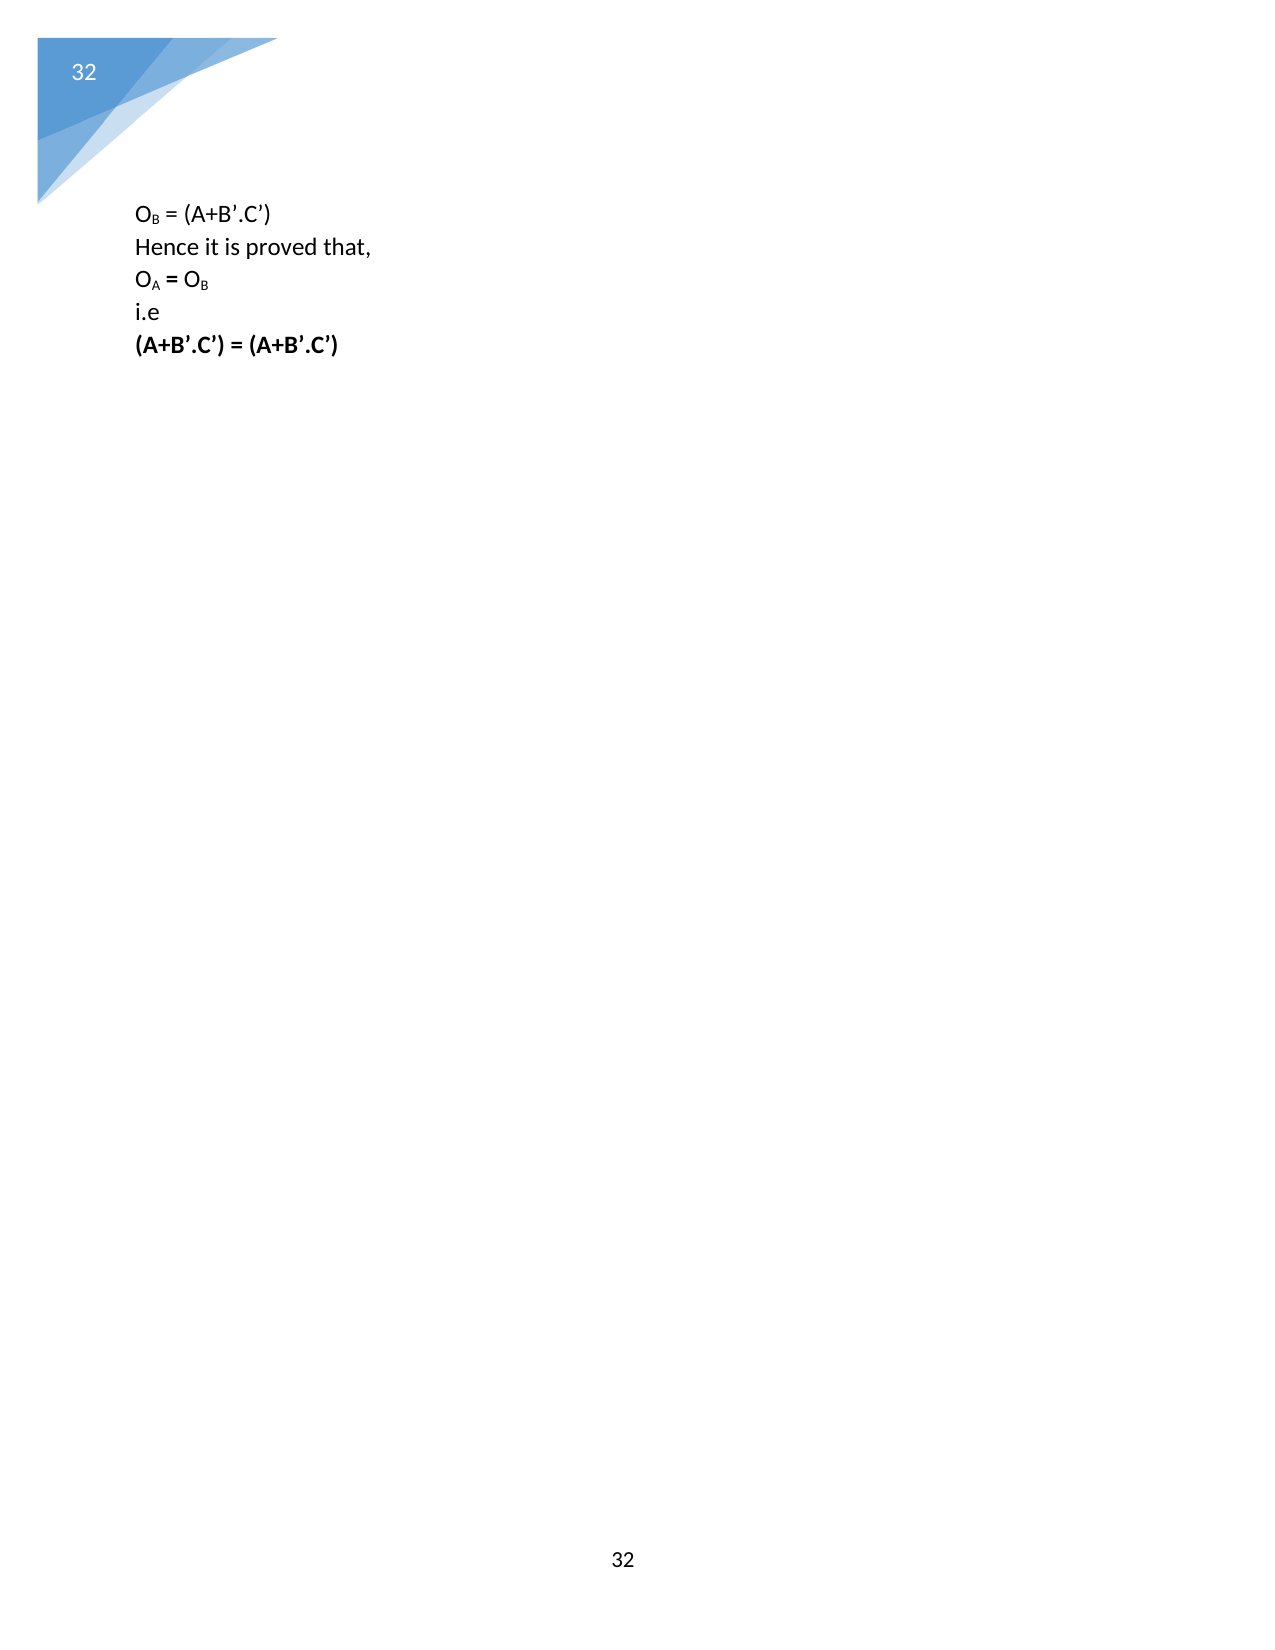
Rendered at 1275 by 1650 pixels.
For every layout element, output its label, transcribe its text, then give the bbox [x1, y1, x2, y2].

text OA = OB [135, 263, 1116, 294]
text i.e [135, 296, 1116, 327]
text (A+B’.C’) = (A+B’.C’) [135, 329, 1116, 359]
text Hence it is proved that, [135, 231, 1116, 261]
text OB = (A+B’.C’) [135, 198, 1116, 228]
picture [37, 37, 279, 206]
